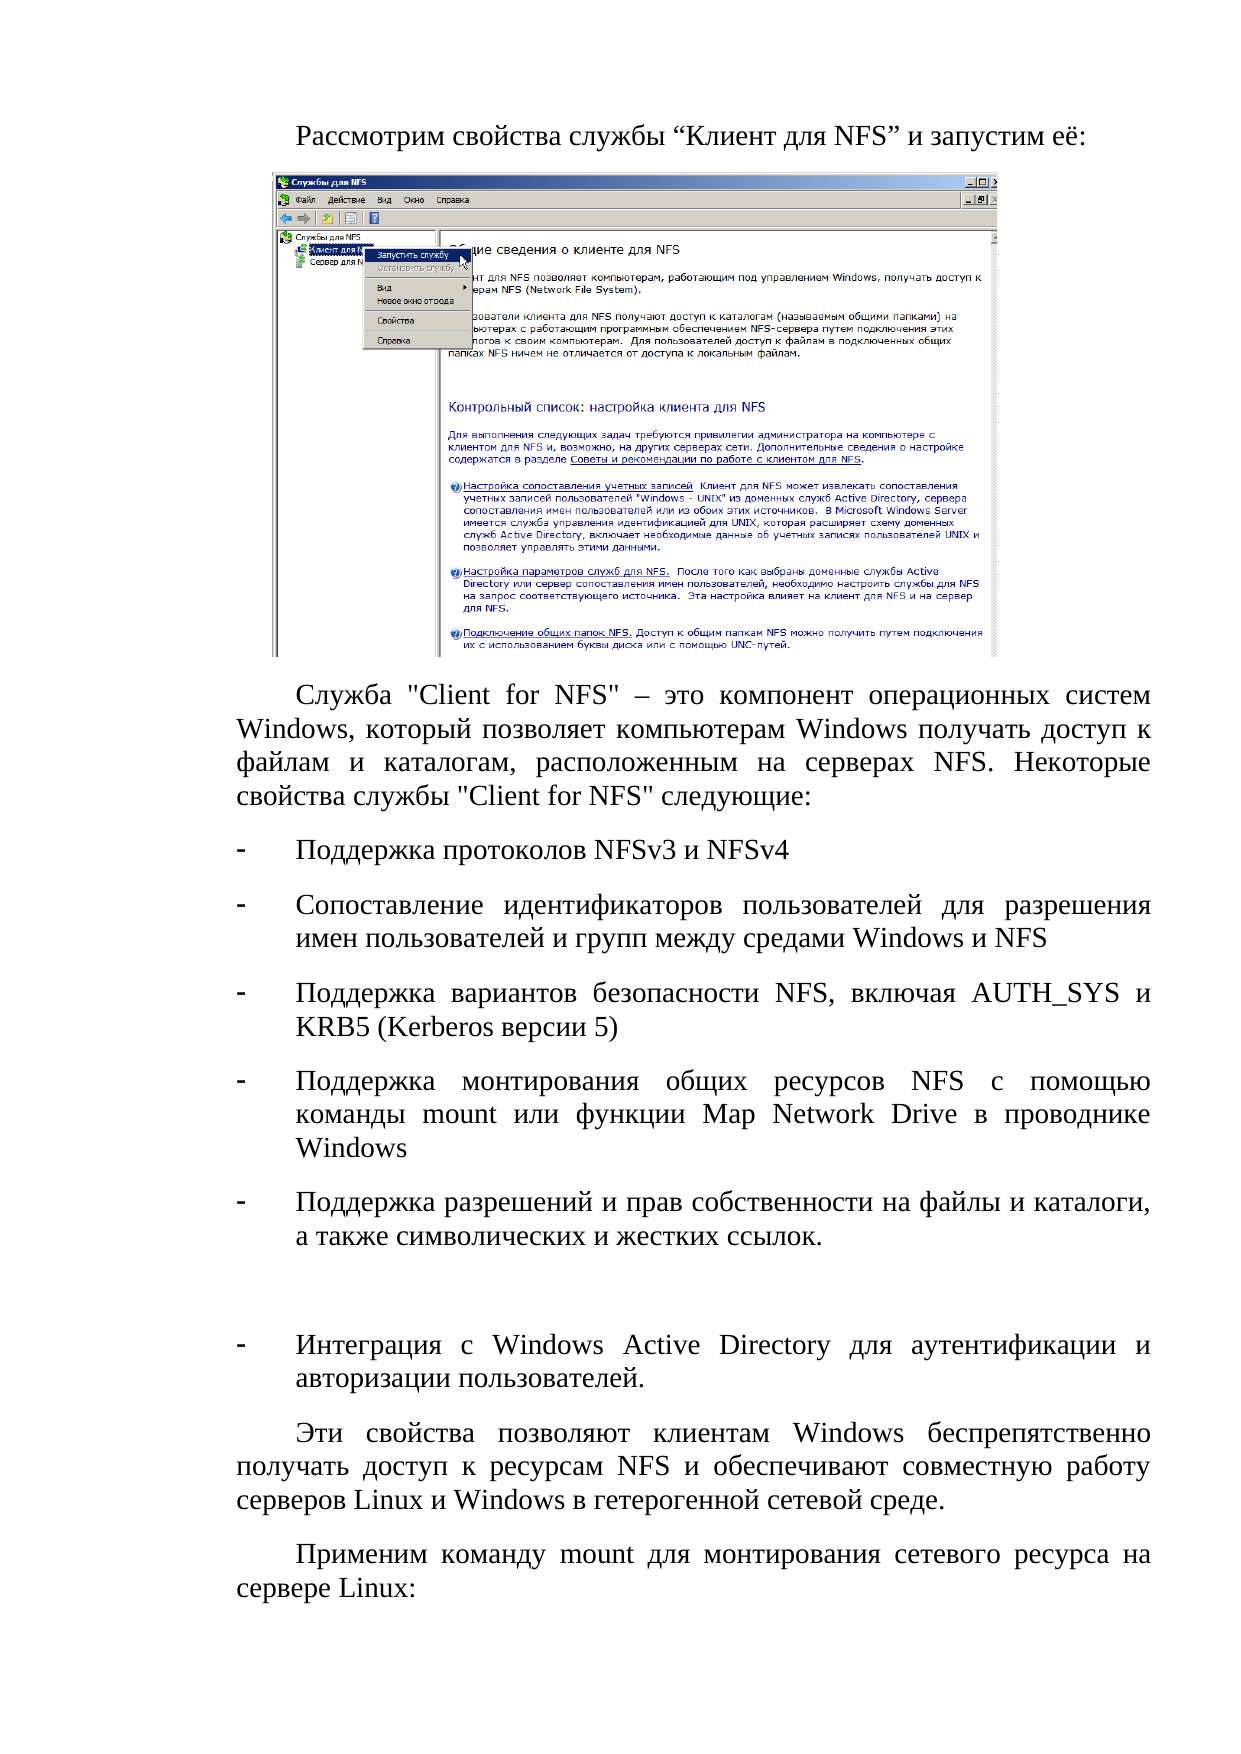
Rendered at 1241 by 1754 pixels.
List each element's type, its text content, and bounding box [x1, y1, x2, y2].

text Служба "Client for NFS" – это компонент операционных систем Windows, который позволяет компьютерам Windows получать доступ к файлам и каталогам, расположенным на серверах NFS. Некоторые свойства службы "Client for NFS" следующие: [236, 677, 1152, 812]
picture [272, 172, 998, 657]
text Эти свойства позволяют клиентам Windows беспрепятственно получать доступ к ресурсам NFS и обеспечивают совместную работу серверов Linux и Windows в гетерогенной сетевой среде. [236, 1415, 1152, 1516]
list Сопоставление идентификаторов пользователей для разрешения имен пользователей и групп между средами Windows и NFS [236, 887, 1152, 954]
list Поддержка протоколов NFSv3 и NFSv4 [236, 832, 1152, 866]
list Поддержка вариантов безопасности NFS, включая AUTH_SYS и KRB5 (Kerberos версии 5) [236, 975, 1152, 1042]
list Поддержка монтирования общих ресурсов NFS с помощью команды mount или функции Map Network Drive в проводнике Windows [236, 1063, 1152, 1164]
list Поддержка разрешений и прав собственности на файлы и каталоги, а также символических и жестких ссылок. [236, 1184, 1152, 1252]
list Интеграция с Windows Active Directory для аутентификации и авторизации пользователей. [236, 1327, 1152, 1394]
text Применим команду mount для монтирования сетевого ресурса на сервере Linux: [236, 1536, 1152, 1603]
text Рассмотрим свойства службы “Клиент для NFS” и запустим её: [236, 118, 1152, 152]
